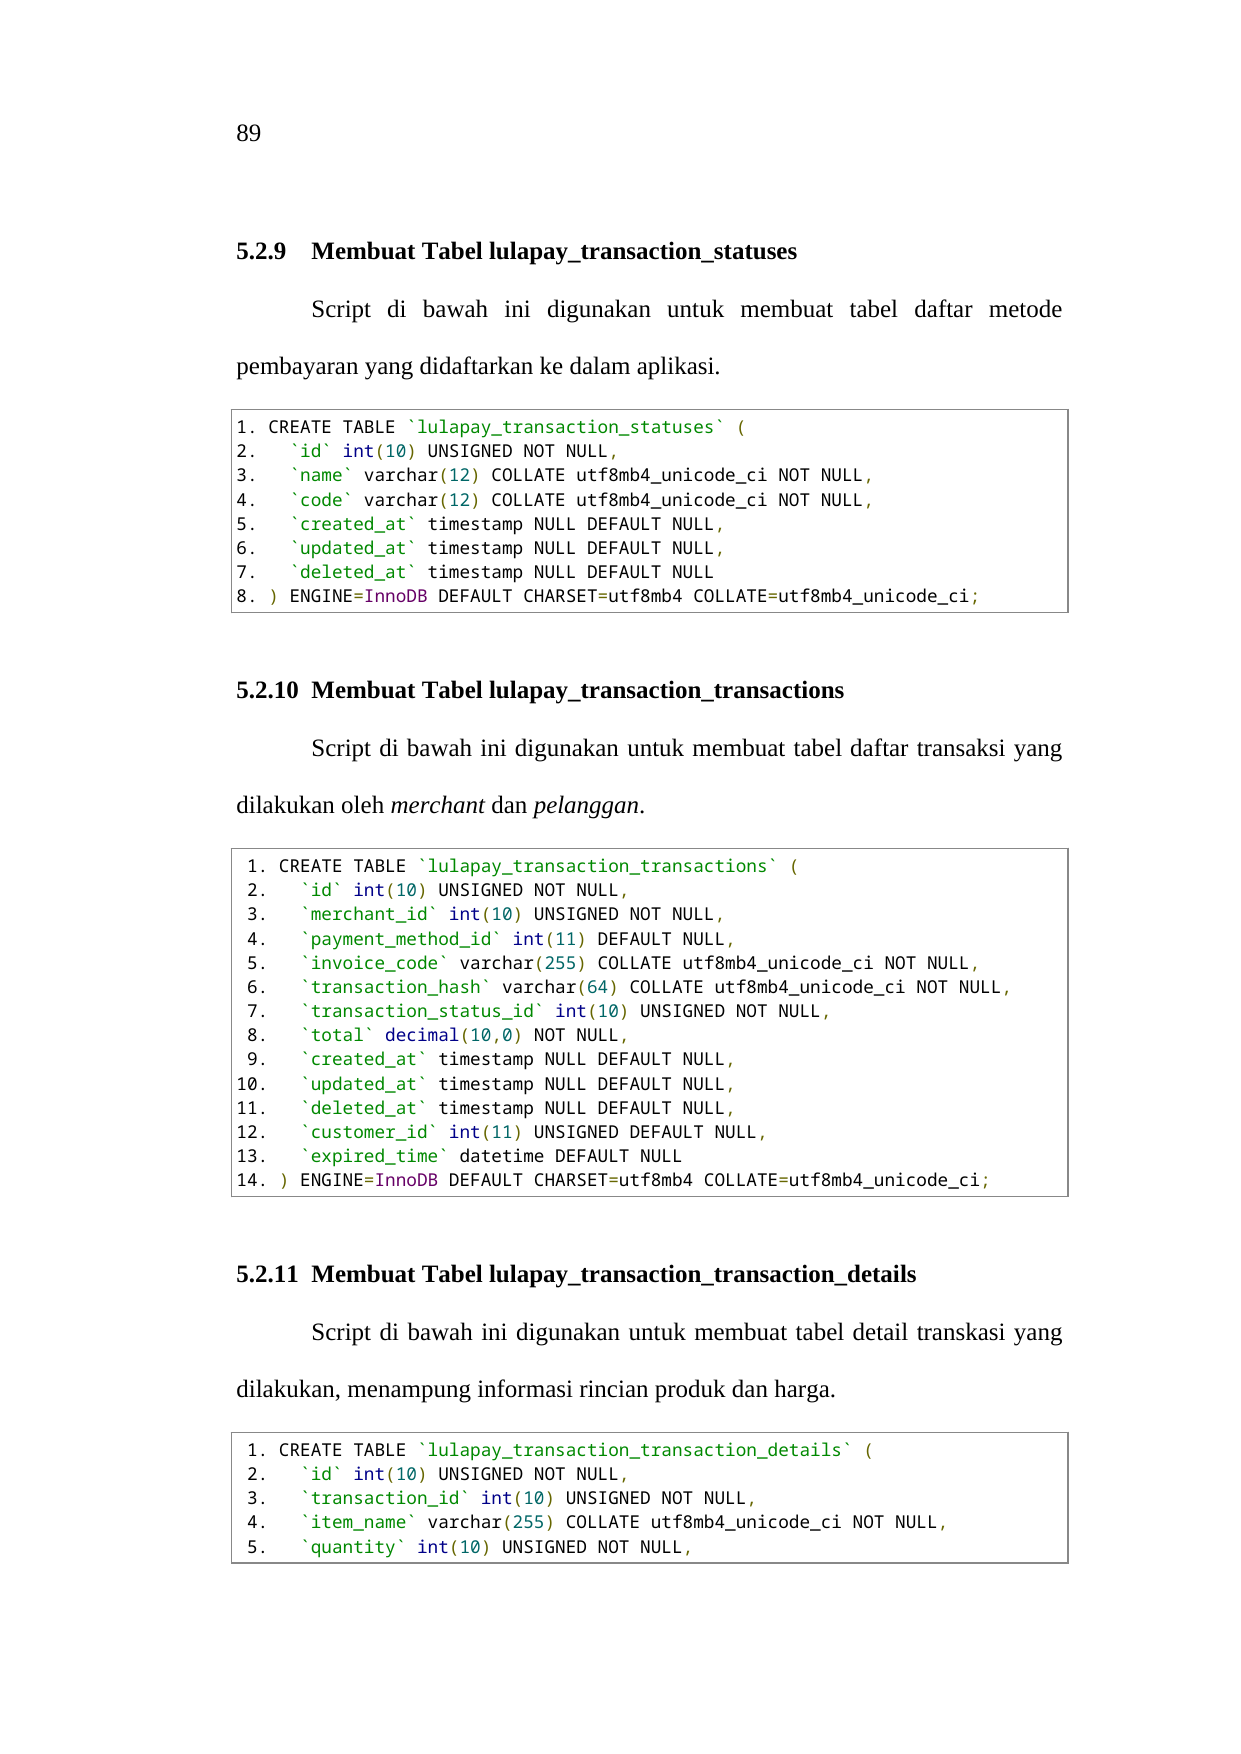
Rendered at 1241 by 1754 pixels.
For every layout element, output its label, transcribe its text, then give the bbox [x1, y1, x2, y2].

subtitle Membuat Tabel lulapay_transaction_statuses [236, 236, 1063, 265]
text 4. `code` varchar(12) COLLATE utf8mb4_unicode_ci NOT NULL, [236, 487, 1063, 511]
text 8. ) ENGINE=InnoDB DEFAULT CHARSET=utf8mb4 COLLATE=utf8mb4_unicode_ci; [232, 578, 1067, 612]
text 10. `updated_at` timestamp NULL DEFAULT NULL, [236, 1071, 1063, 1095]
text 1. CREATE TABLE `lulapay_transaction_transaction_details` ( [232, 1433, 1067, 1462]
text 5. `invoice_code` varchar(255) COLLATE utf8mb4_unicode_ci NOT NULL, [236, 950, 1063, 974]
text 6. `transaction_hash` varchar(64) COLLATE utf8mb4_unicode_ci NOT NULL, [236, 974, 1063, 998]
text 4. `payment_method_id` int(11) DEFAULT NULL, [236, 926, 1063, 950]
text 2. `id` int(10) UNSIGNED NOT NULL, [236, 1462, 1063, 1486]
text 1. CREATE TABLE `lulapay_transaction_transactions` ( [232, 849, 1067, 878]
text 9. `created_at` timestamp NULL DEFAULT NULL, [236, 1047, 1063, 1071]
text 8. `total` decimal(10,0) NOT NULL, [236, 1023, 1063, 1047]
text Script di bawah ini digunakan untuk membuat tabel detail transkasi yang dilakukan, menampung informasi rincian produk dan harga. [236, 1317, 1063, 1403]
text 4. `item_name` varchar(255) COLLATE utf8mb4_unicode_ci NOT NULL, [236, 1510, 1063, 1528]
text 11. `deleted_at` timestamp NULL DEFAULT NULL, [236, 1095, 1063, 1119]
text 6. `updated_at` timestamp NULL DEFAULT NULL, [236, 535, 1063, 559]
text 3. `name` varchar(12) COLLATE utf8mb4_unicode_ci NOT NULL, [236, 463, 1063, 487]
text 2. `id` int(10) UNSIGNED NOT NULL, [236, 439, 1063, 463]
text 7. `deleted_at` timestamp NULL DEFAULT NULL [236, 559, 1063, 578]
text 7. `transaction_status_id` int(10) UNSIGNED NOT NULL, [236, 998, 1063, 1023]
text 12. `customer_id` int(11) UNSIGNED DEFAULT NULL, [236, 1119, 1063, 1143]
text 3. `merchant_id` int(10) UNSIGNED NOT NULL, [236, 902, 1063, 926]
text Script di bawah ini digunakan untuk membuat tabel daftar metode pembayaran yang didaftarkan ke dalam aplikasi. [236, 294, 1063, 380]
text 2. `id` int(10) UNSIGNED NOT NULL, [236, 878, 1063, 902]
subtitle Membuat Tabel lulapay_transaction_transaction_details [236, 1259, 1063, 1288]
text 3. `transaction_id` int(10) UNSIGNED NOT NULL, [236, 1486, 1063, 1510]
subtitle Membuat Tabel lulapay_transaction_transactions [236, 675, 1063, 704]
text 1. CREATE TABLE `lulapay_transaction_statuses` ( [232, 410, 1067, 439]
text Script di bawah ini digunakan untuk membuat tabel daftar transaksi yang dilakukan oleh merchant dan pelanggan. [236, 733, 1063, 819]
text 14. ) ENGINE=InnoDB DEFAULT CHARSET=utf8mb4 COLLATE=utf8mb4_unicode_ci; [232, 1162, 1067, 1196]
text 5. `created_at` timestamp NULL DEFAULT NULL, [236, 511, 1063, 535]
text 13. `expired_time` datetime DEFAULT NULL [236, 1143, 1063, 1162]
text 5. `quantity` int(10) UNSIGNED NOT NULL, [232, 1528, 1067, 1562]
